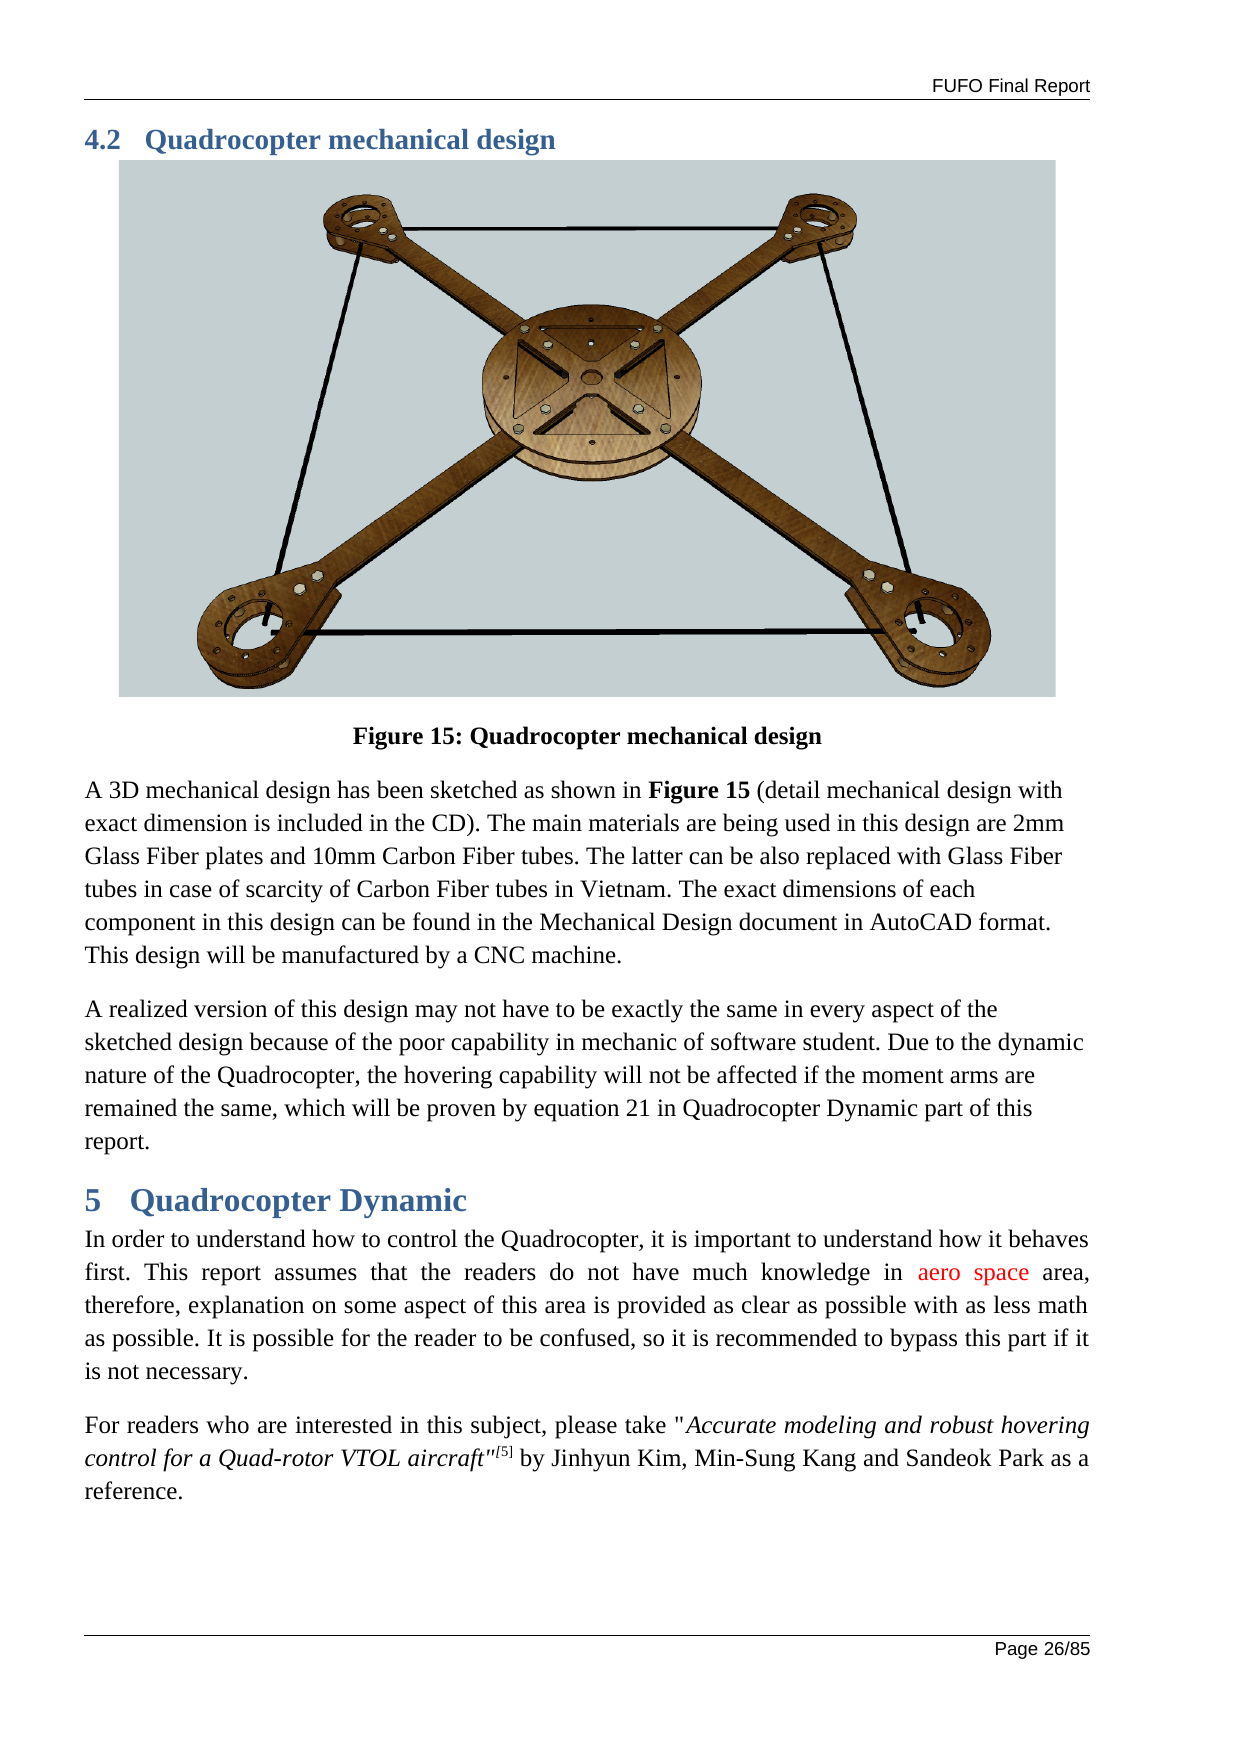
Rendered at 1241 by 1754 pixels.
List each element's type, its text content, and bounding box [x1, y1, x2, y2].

picture [118, 160, 1056, 697]
text A realized version of this design may not have to be exactly the same in every aspect of the sketched design because of the poor capability in mechanic of software student. Due to the dynamic nature of the Quadrocopter, the hovering capability will not be affected if the moment arms are remained the same, which will be proven by equation 21 in Quadrocopter Dynamic part of this report. [84, 994, 1090, 1155]
text A 3D mechanical design has been sketched as shown in Figure 15 (detail mechanical design with exact dimension is included in the CD). The main materials are being used in this design are 2mm Glass Fiber plates and 10mm Carbon Fiber tubes. The latter can be also replaced with Glass Fiber tubes in case of scarcity of Carbon Fiber tubes in Vietnam. The exact dimensions of each component in this design can be found in the Mechanical Design document in AutoCAD format. This design will be manufactured by a CNC machine. [84, 775, 1090, 969]
text Figure 15: Quadrocopter mechanical design [84, 721, 1090, 750]
subtitle Quadrocopter Dynamic [84, 1180, 1090, 1218]
text For readers who are interested in this subject, please take "Accurate modeling and robust hovering control for a Quad-rotor VTOL aircraft"[5] by Jinhyun Kim, Min-Sung Kang and Sandeok Park as a reference. [84, 1410, 1090, 1505]
text In order to understand how to control the Quadrocopter, it is important to understand how it behaves first. This report assumes that the readers do not have much knowledge in aero space area, therefore, explanation on some aspect of this area is provided as clear as possible with as less math as possible. It is possible for the reader to be confused, so it is recommended to bypass this part if it is not necessary. [84, 1224, 1090, 1385]
subtitle Quadrocopter mechanical design [84, 122, 1090, 155]
